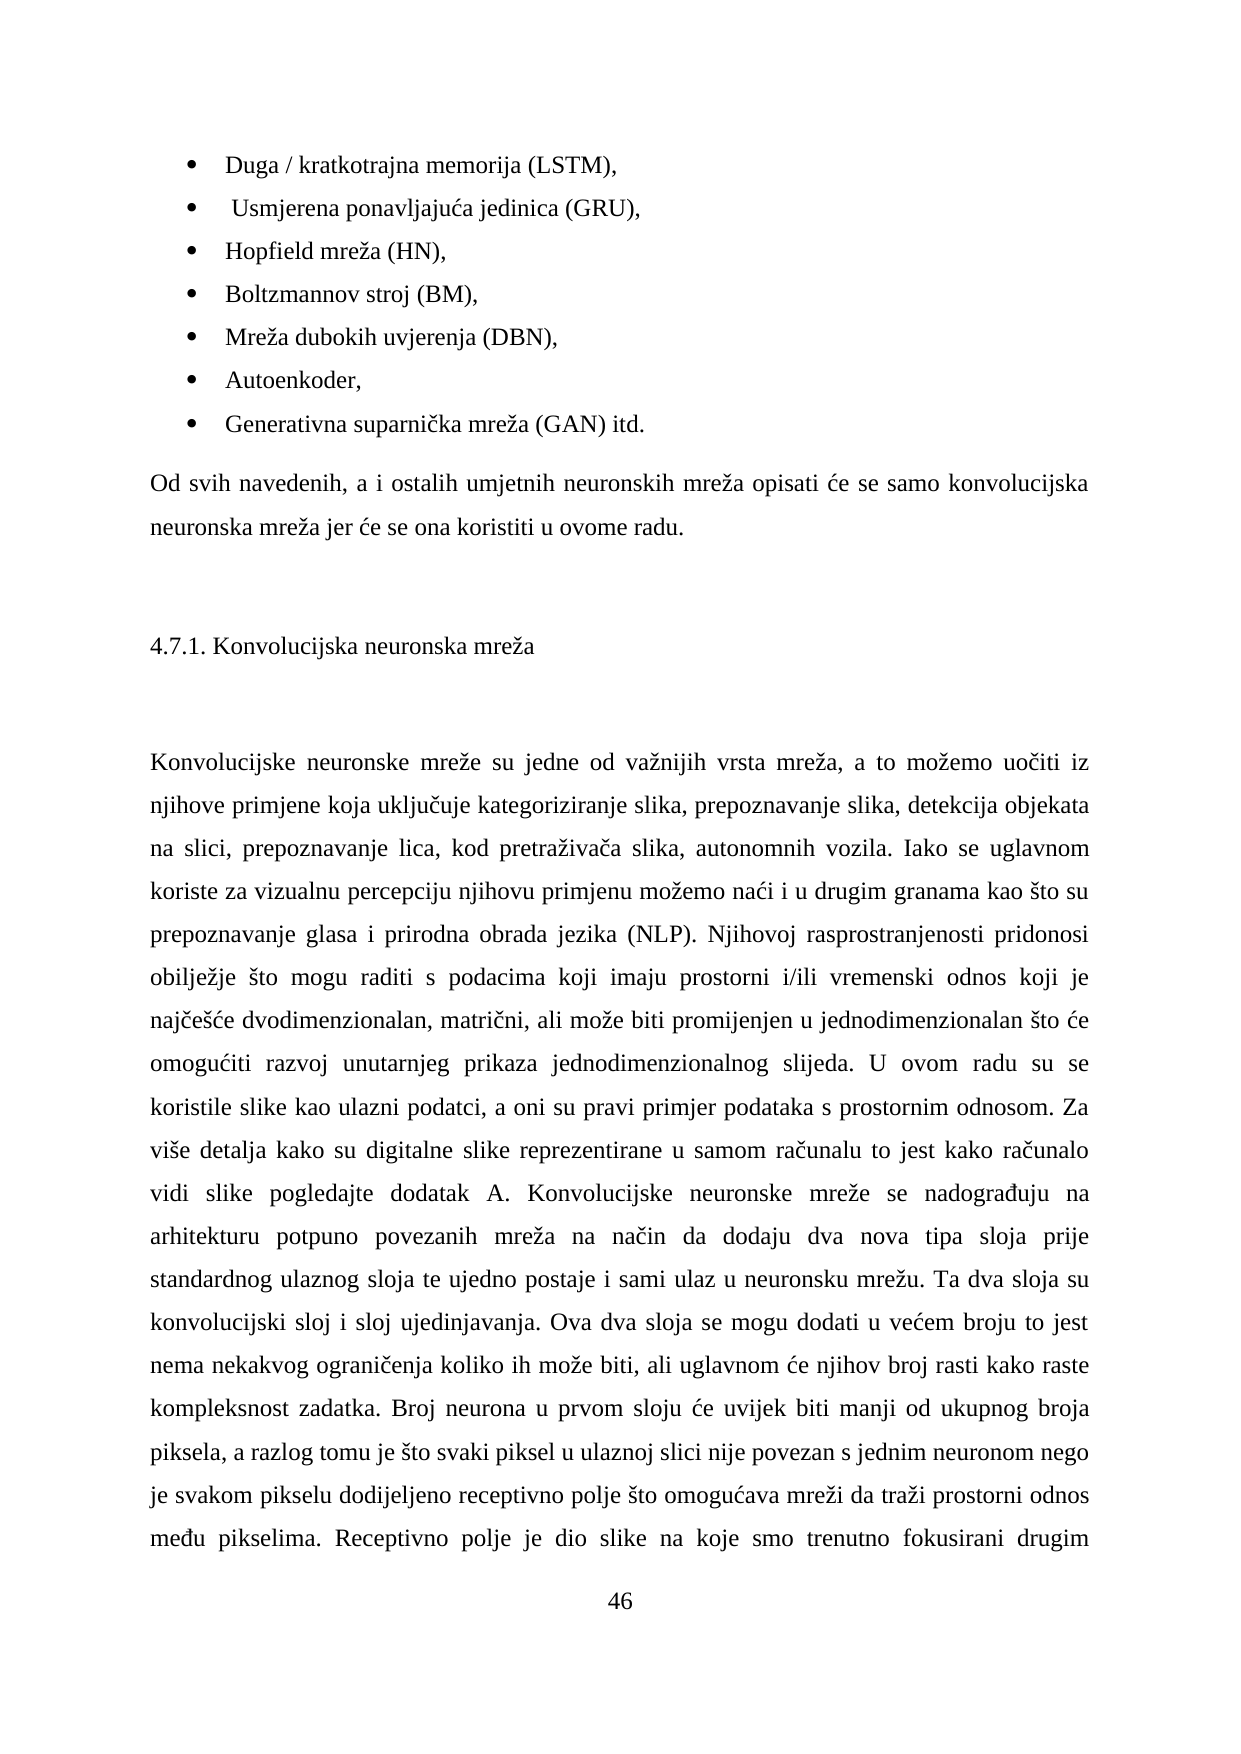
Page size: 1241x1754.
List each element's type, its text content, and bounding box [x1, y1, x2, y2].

list Hopfield mreža (HN), [187, 236, 1090, 265]
subtitle Konvolucijska neuronska mreža [150, 631, 1090, 660]
text Od svih navedenih, a i ostalih umjetnih neuronskih mreža opisati će se samo konvolucijska neuronska mreža jer će se ona koristiti u ovome radu. [150, 468, 1090, 540]
list Autoenkoder, [187, 366, 1090, 394]
list Mreža dubokih uvjerenja (DBN), [187, 322, 1090, 351]
list Duga / kratkotrajna memorija (LSTM), [187, 150, 1090, 179]
list Generativna suparnička mreža (GAN) itd. [187, 409, 1090, 437]
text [150, 747, 1090, 1552]
list Boltzmannov stroj (BM), [187, 279, 1090, 308]
list Usmjerena ponavljajuća jedinica (GRU), [187, 193, 1090, 222]
